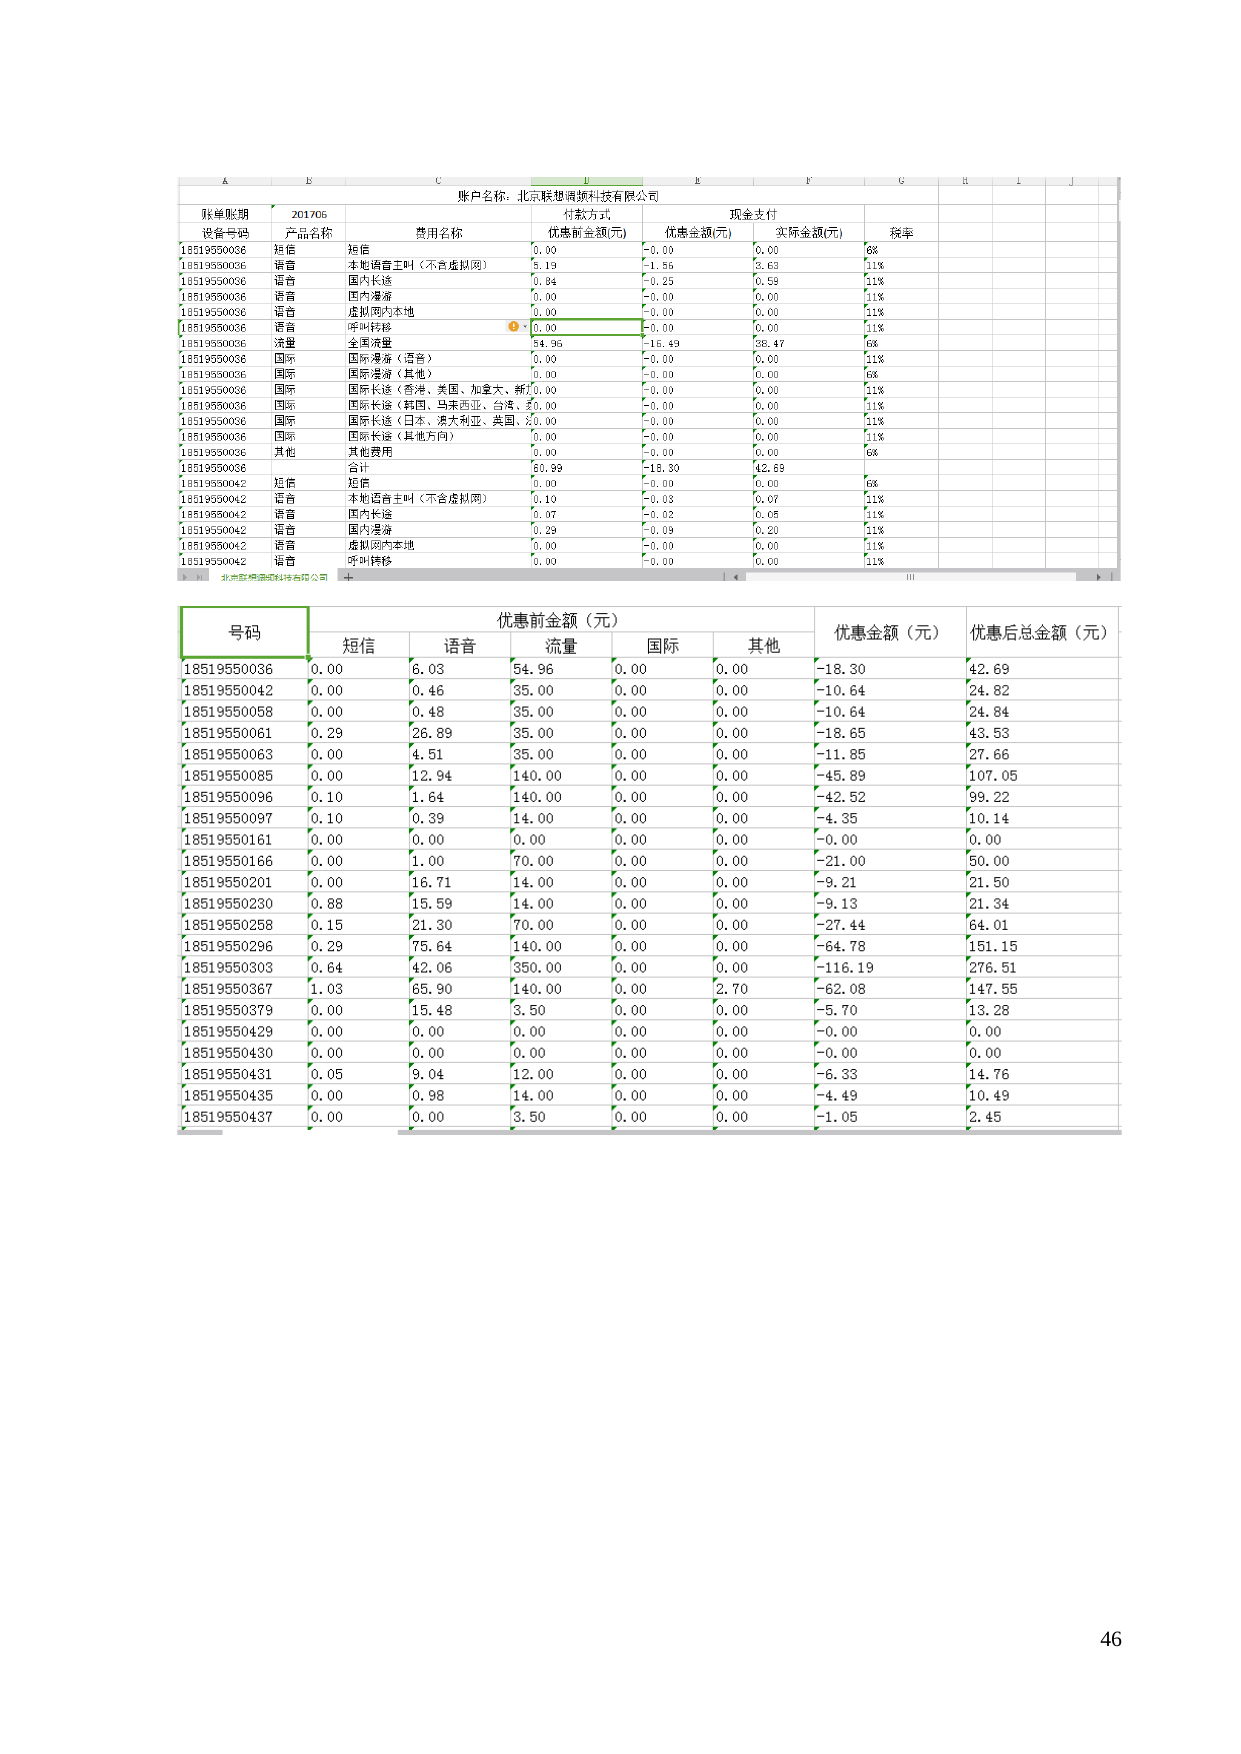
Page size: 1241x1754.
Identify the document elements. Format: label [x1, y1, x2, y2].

picture [177, 177, 1121, 581]
picture [177, 606, 1122, 1135]
